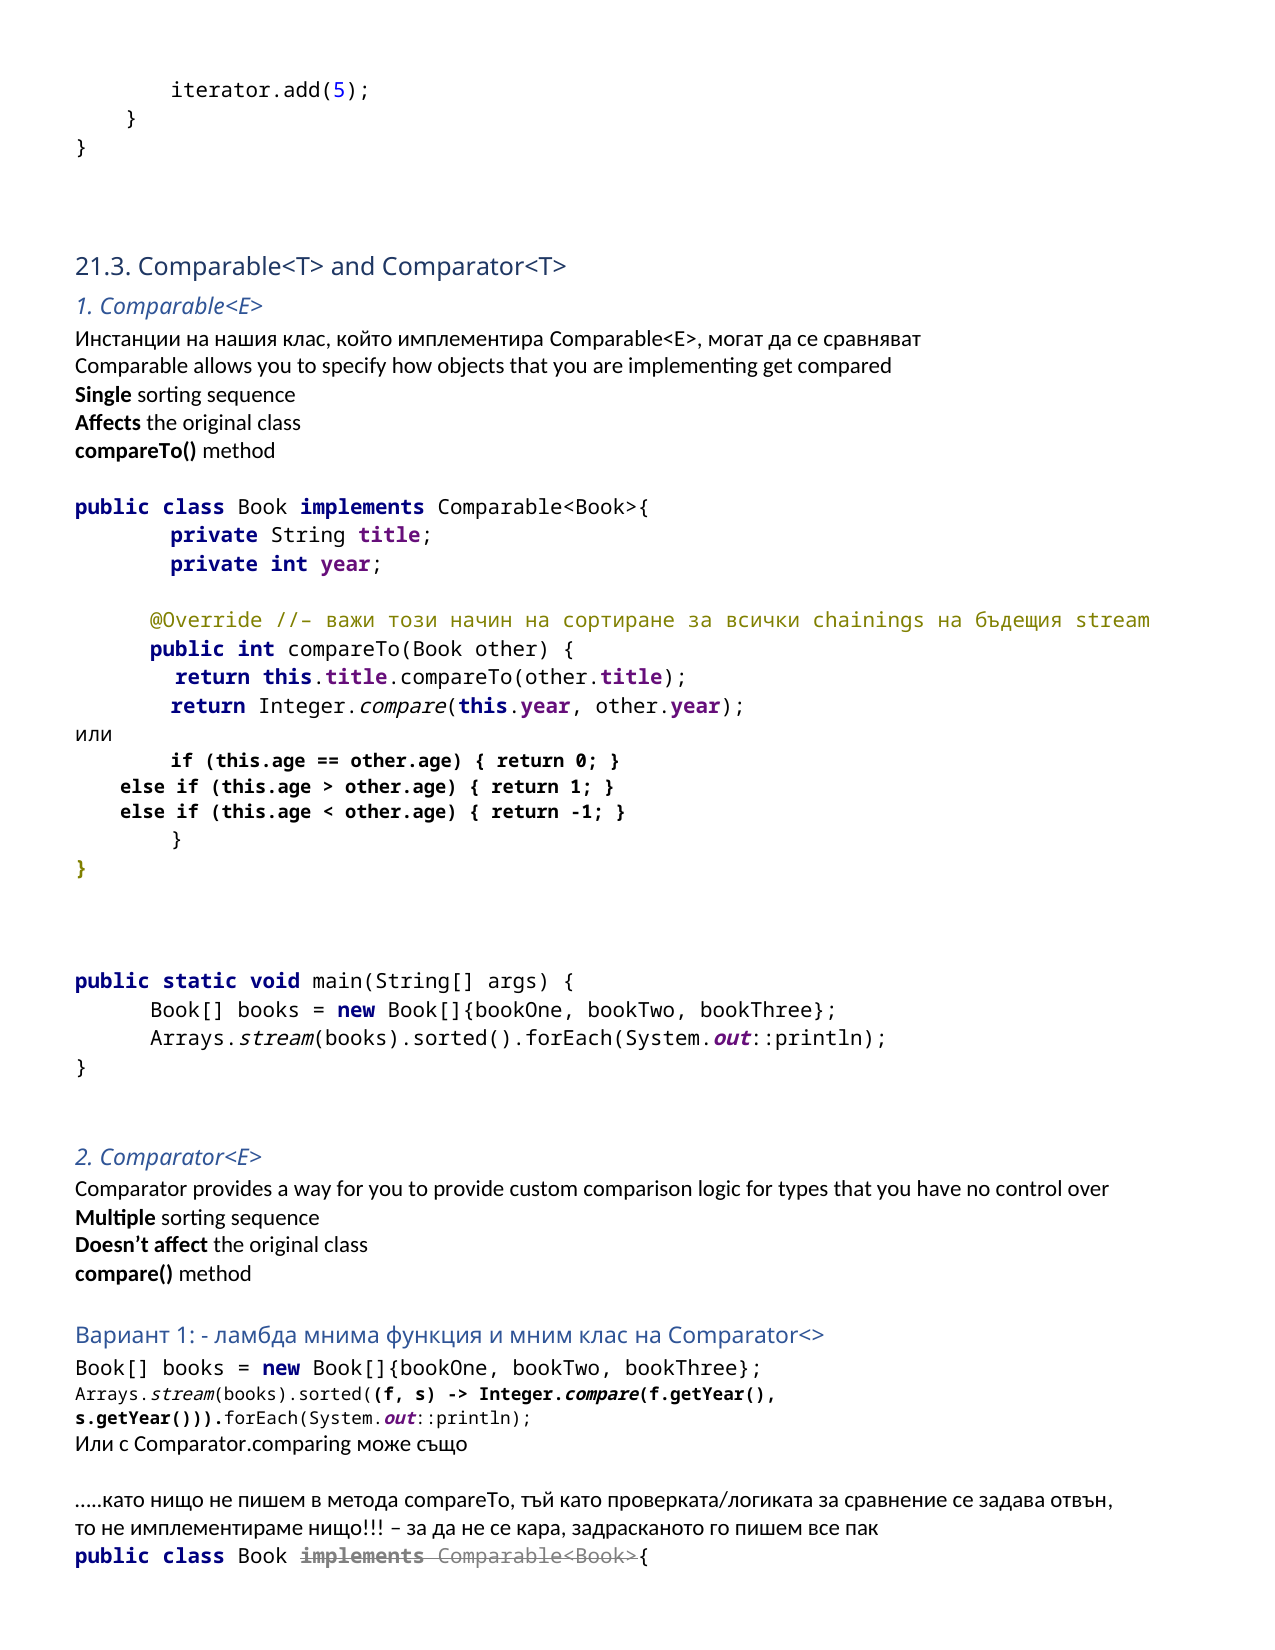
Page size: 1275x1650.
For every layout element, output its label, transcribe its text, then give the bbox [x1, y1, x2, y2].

text Doesn’t affect the original class [75, 1231, 1200, 1259]
text iterator.add(5); } } [75, 75, 1200, 160]
text return Integer.compare(this.year, other.year); [75, 691, 1200, 719]
text else if (this.age > other.age) { return 1; } [75, 773, 1200, 799]
text Single sorting sequence [75, 380, 1200, 408]
text Comparator provides a way for you to provide custom comparison logic for types that you have no control over [75, 1174, 1200, 1203]
subtitle 21.3. Comparable<T> and Comparator<T> [75, 249, 1200, 283]
text Comparable allows you to specify how objects that you are implementing get compared [75, 352, 1200, 380]
text Или с Comparator.comparing може също [75, 1429, 1200, 1457]
text } [75, 1052, 1200, 1080]
text или [75, 719, 1200, 748]
text Book[] books = new Book[]{bookOne, bookTwo, bookThree}; Arrays.stream(books).sorted((f, s) -> Integer.compare(f.getYear(), s.getYear())).forEach(System.out::println); [75, 1353, 1200, 1429]
text @Override //– важи този начин на сортиране за всички chainings на бъдещия stream public int compareTo(Book other) { return this.title.compareTo(other.title); [150, 606, 1200, 691]
text compareTo() method [75, 436, 1200, 464]
text Book[] books = new Book[]{bookOne, bookTwo, bookThree}; Arrays.stream(books).sorted().forEach(System.out::println); [150, 995, 1200, 1052]
subtitle 2. Comparator<E> [75, 1141, 1200, 1172]
subtitle 1. Comparable<E> [75, 290, 1200, 321]
text } [75, 853, 1200, 881]
text else if (this.age < other.age) { return -1; } [75, 799, 1200, 824]
text } [75, 824, 1200, 853]
text public static void main(String[] args) { [75, 966, 1200, 995]
text private int year; [75, 549, 1200, 577]
text compare() method [75, 1259, 1200, 1287]
text то не имплементираме нищо!!! – за да не се кара, задрасканото го пишем все пак [75, 1513, 1200, 1541]
text …..като нищо не пишем в метода compareTo, тъй като проверката/логиката за сравнение се задава отвън, [75, 1485, 1200, 1513]
text Affects the original class [75, 408, 1200, 436]
text Multiple sorting sequence [75, 1203, 1200, 1231]
subtitle Вариант 1: - ламбда мнима функция и мним клас на Comparator<> [75, 1319, 1200, 1350]
text if (this.age == other.age) { return 0; } [75, 748, 1200, 773]
text public class Book implements Comparable<Book>{ private String title; [75, 492, 1200, 549]
text Инстанции на нашия клас, който имплементира Comparable<E>, могат да се сравняват [75, 324, 1200, 352]
text public class Book implements Comparable<Book>{ [75, 1541, 1200, 1570]
